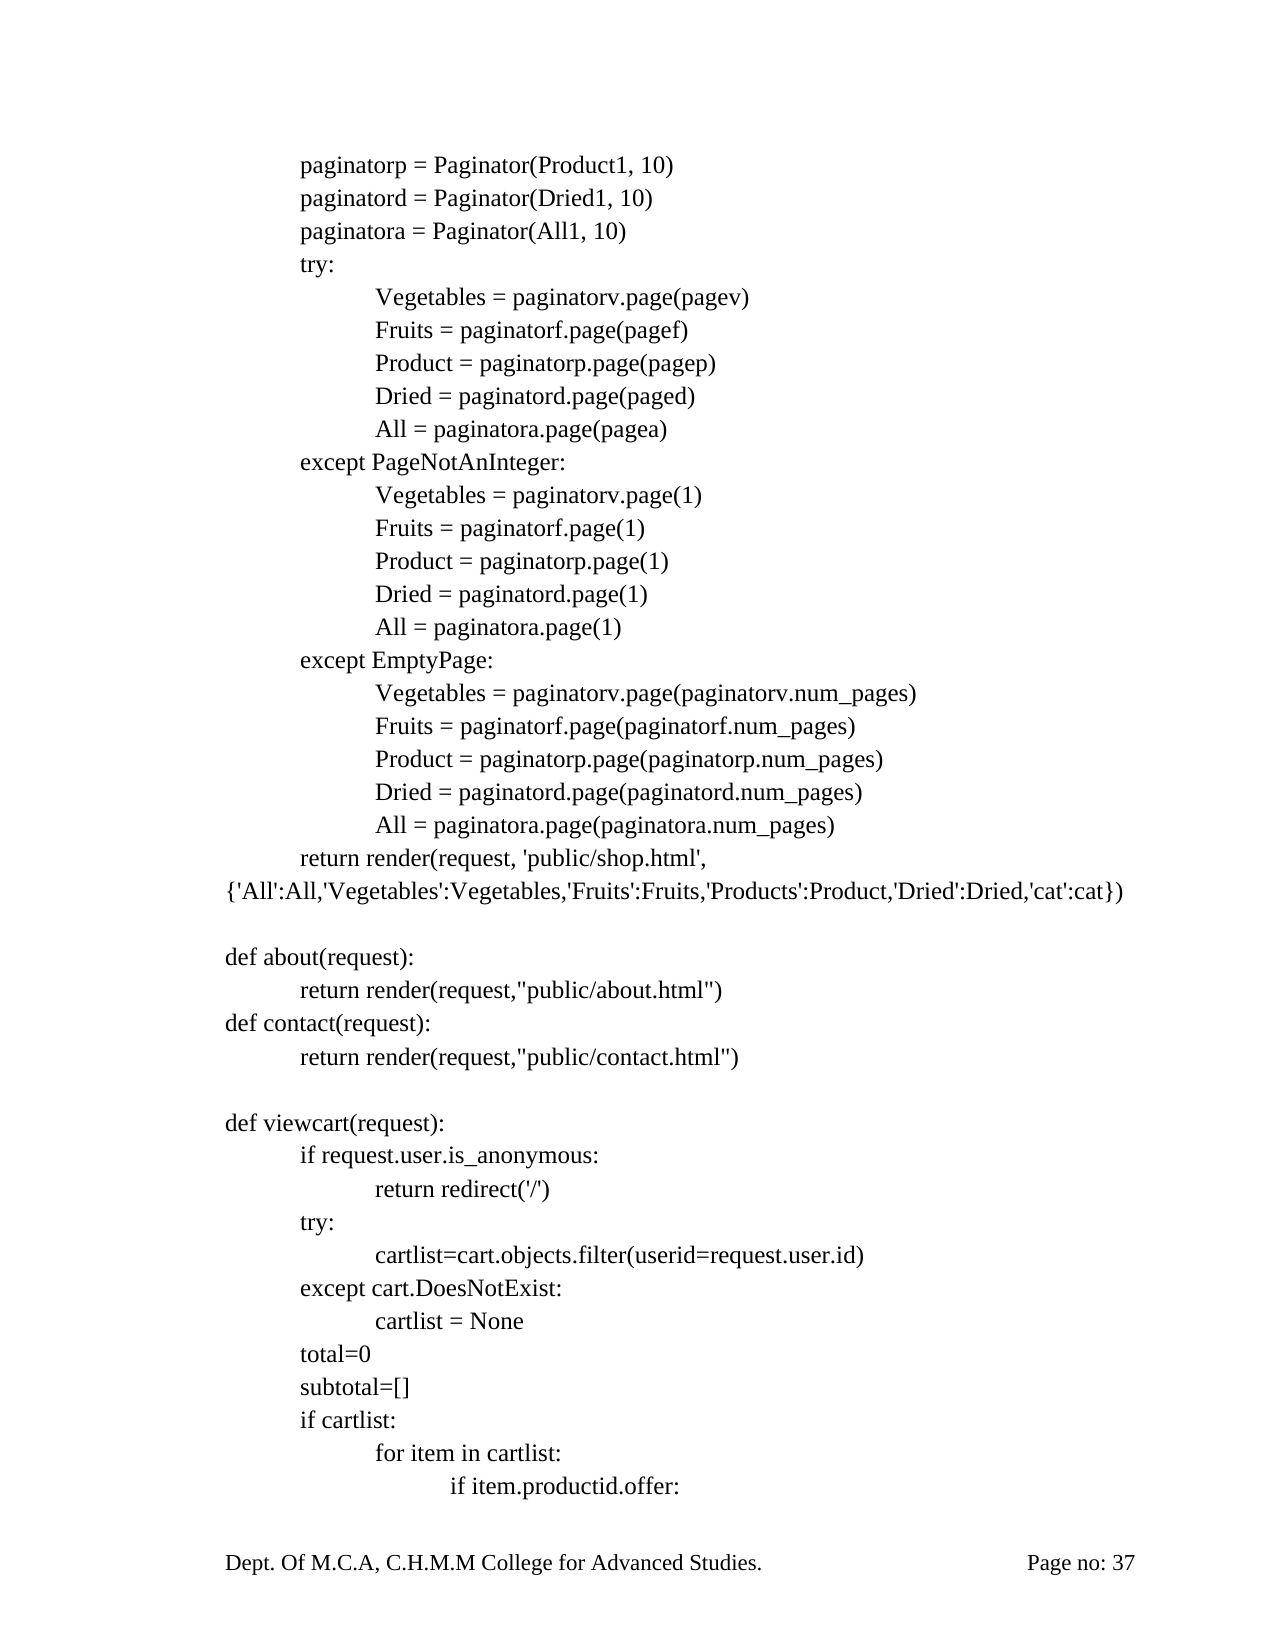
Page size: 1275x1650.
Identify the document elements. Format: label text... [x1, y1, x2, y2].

text cartlist=cart.objects.filter(userid=request.user.id) [225, 1240, 1125, 1268]
text if item.productid.offer: [225, 1471, 1125, 1499]
text except PageNotAnInteger: [225, 447, 1125, 476]
text return render(request,"public/about.html") [225, 976, 1125, 1004]
text Product = paginatorp.page(1) [225, 546, 1125, 575]
text except cart.DoesNotExist: [225, 1273, 1125, 1301]
text paginatorp = Paginator(Product1, 10) [225, 150, 1125, 179]
text except EmptyPage: [225, 645, 1125, 674]
text All = paginatora.page(1) [225, 612, 1125, 641]
text return redirect('/') [225, 1174, 1125, 1202]
text try: [225, 249, 1125, 278]
text return render(request, 'public/shop.html',{'All':All,'Vegetables':Vegetables,'Fruits':Fruits,'Products':Product,'Dried':Dried,'cat':cat}) [225, 843, 1125, 905]
text Fruits = paginatorf.page(pagef) [225, 315, 1125, 344]
text total=0 [225, 1339, 1125, 1367]
text def about(request): [225, 942, 1125, 971]
text Fruits = paginatorf.page(1) [225, 513, 1125, 542]
text try: [225, 1207, 1125, 1235]
text if cartlist: [225, 1405, 1125, 1433]
text Vegetables = paginatorv.page(paginatorv.num_pages) [225, 678, 1125, 707]
text Product = paginatorp.page(paginatorp.num_pages) [225, 744, 1125, 773]
text Product = paginatorp.page(pagep) [225, 348, 1125, 377]
text All = paginatora.page(paginatora.num_pages) [225, 810, 1125, 839]
text Vegetables = paginatorv.page(pagev) [225, 282, 1125, 311]
text paginatora = Paginator(All1, 10) [225, 216, 1125, 245]
text Vegetables = paginatorv.page(1) [225, 480, 1125, 509]
text if request.user.is_anonymous: [225, 1141, 1125, 1169]
text Dried = paginatord.page(1) [225, 579, 1125, 608]
text Dried = paginatord.page(paginatord.num_pages) [225, 777, 1125, 806]
text subtotal=[] [225, 1372, 1125, 1401]
text def contact(request): [225, 1008, 1125, 1037]
text def viewcart(request): [225, 1108, 1125, 1136]
text for item in cartlist: [225, 1438, 1125, 1467]
text paginatord = Paginator(Dried1, 10) [225, 183, 1125, 212]
text cartlist = None [225, 1306, 1125, 1334]
text return render(request,"public/contact.html") [225, 1042, 1125, 1070]
text Dried = paginatord.page(paged) [225, 381, 1125, 410]
text All = paginatora.page(pagea) [225, 414, 1125, 443]
text Fruits = paginatorf.page(paginatorf.num_pages) [225, 711, 1125, 740]
